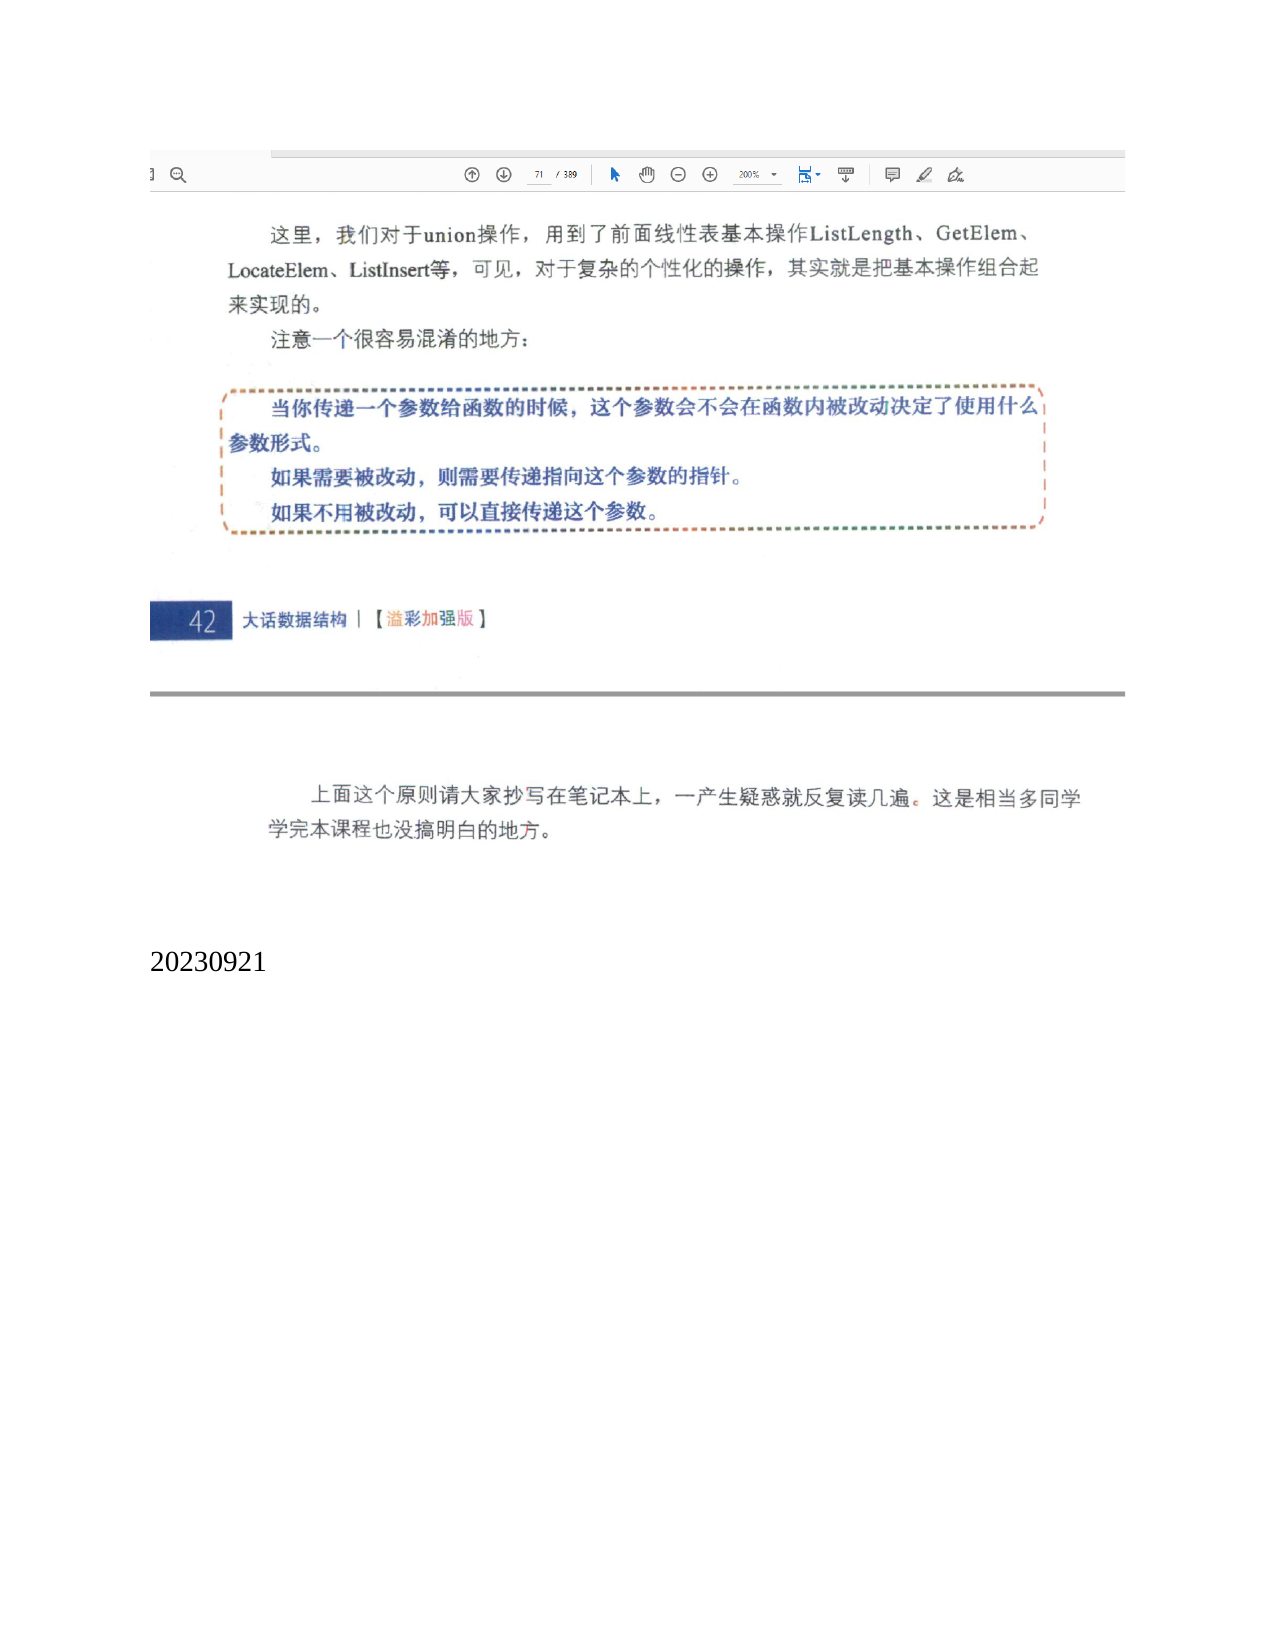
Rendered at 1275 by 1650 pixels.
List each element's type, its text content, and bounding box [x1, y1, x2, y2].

picture [150, 150, 1125, 847]
text 20230921 [150, 944, 1125, 977]
